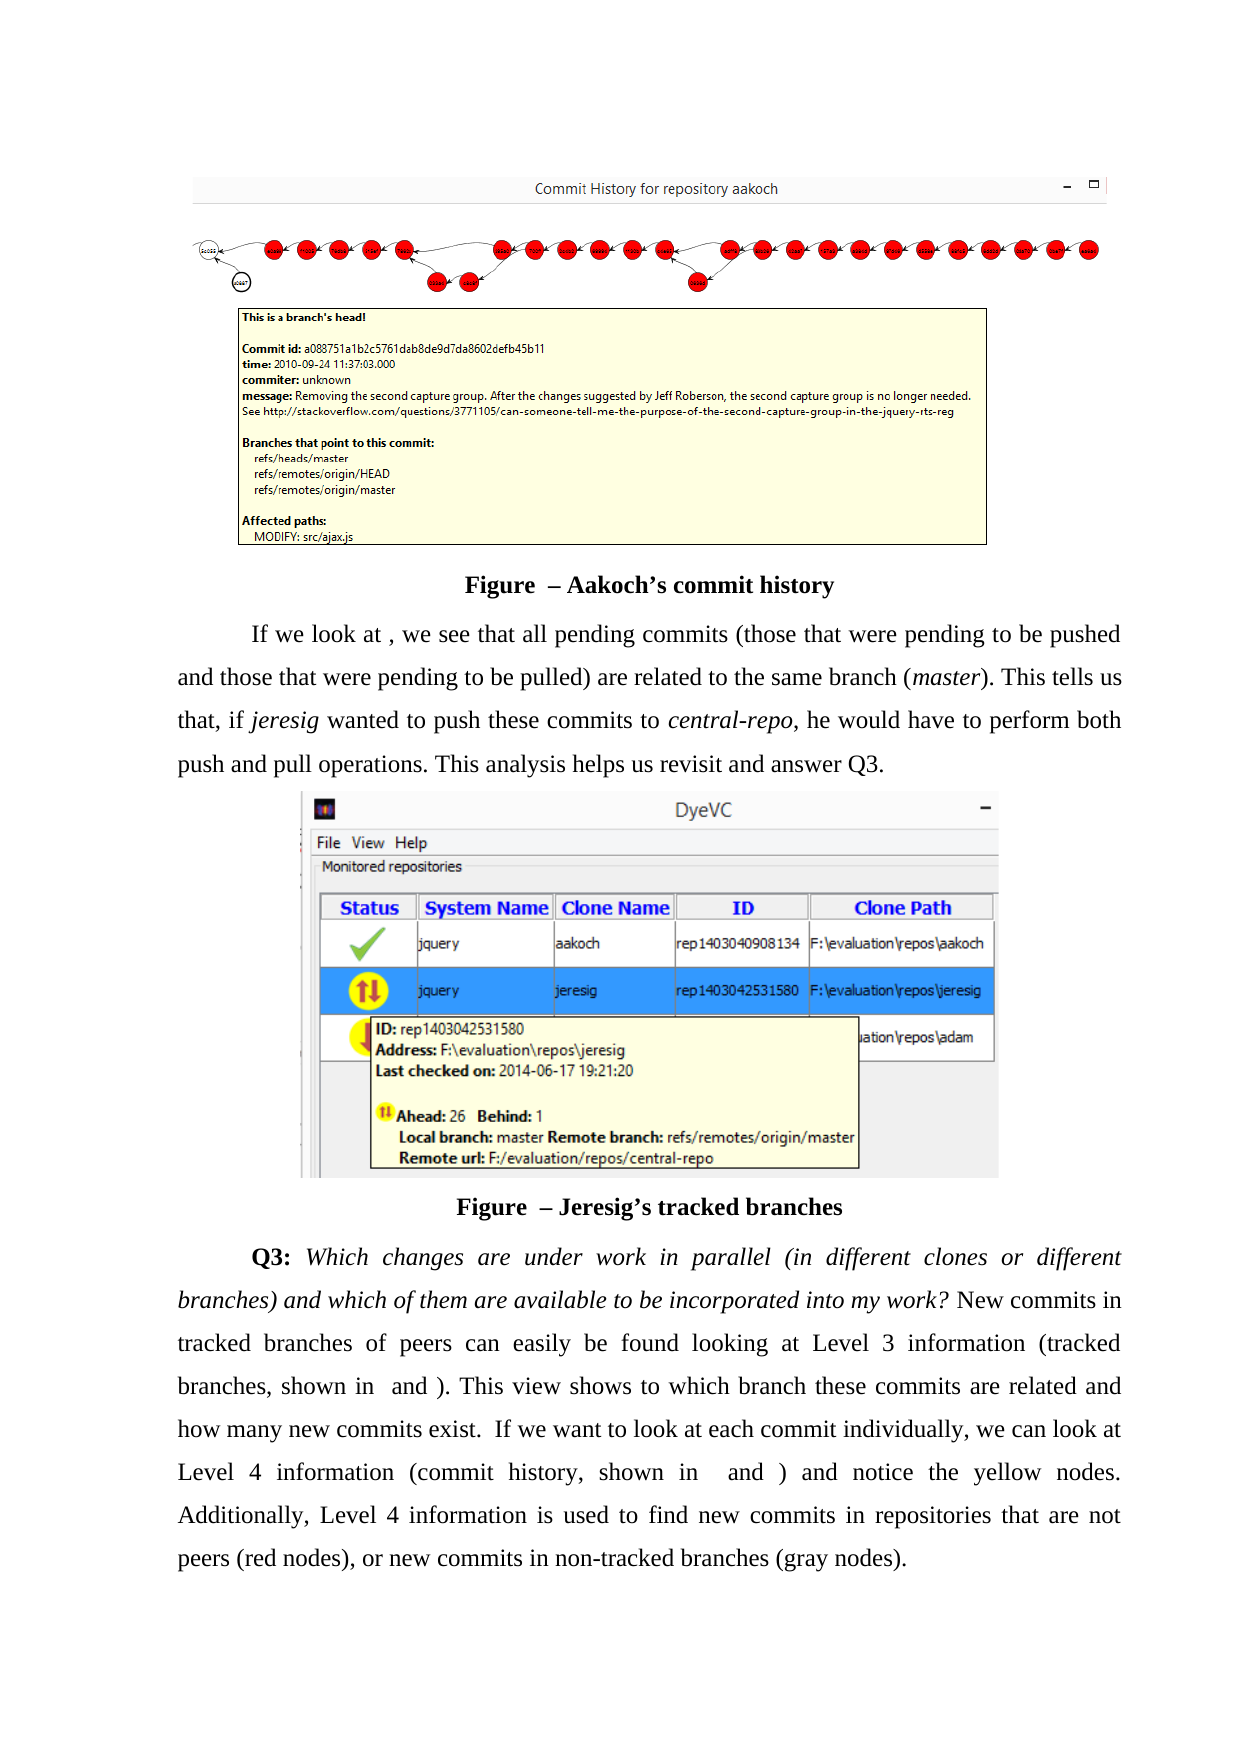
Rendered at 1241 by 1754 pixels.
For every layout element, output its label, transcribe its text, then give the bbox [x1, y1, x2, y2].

picture [192, 177, 1107, 556]
picture [300, 791, 999, 1178]
text If we look at Figure 46, we see that all pending commits (those that were pending to be pushed and those that were pending to be pulled) are related to the same branch (master). This tells us that, if jeresig wanted to push these commits to central-repo, he would have to perform both push and pull operations. This analysis helps us revisit and answer Q3. [177, 619, 1122, 777]
text Figure 45 – Aakoch’s commit history [177, 570, 1122, 598]
text Q3: Which changes are under work in parallel (in different clones or different branches) and which of them are available to be incorporated into my work? New commits in tracked branches of peers can easily be found looking at Level 3 information (tracked branches, shown in Figure 43 and Figure 46). This view shows to which branch these commits are related and how many new commits exist. If we want to look at each commit individually, we can look at Level 4 information (commit history, shown in Figure 41 and Figure 45) and notice the yellow nodes. Additionally, Level 4 information is used to find new commits in repositories that are not peers (red nodes), or new commits in non-tracked branches (gray nodes). [177, 1242, 1122, 1572]
text Figure 46 – Jeresig’s tracked branches [177, 1192, 1122, 1221]
